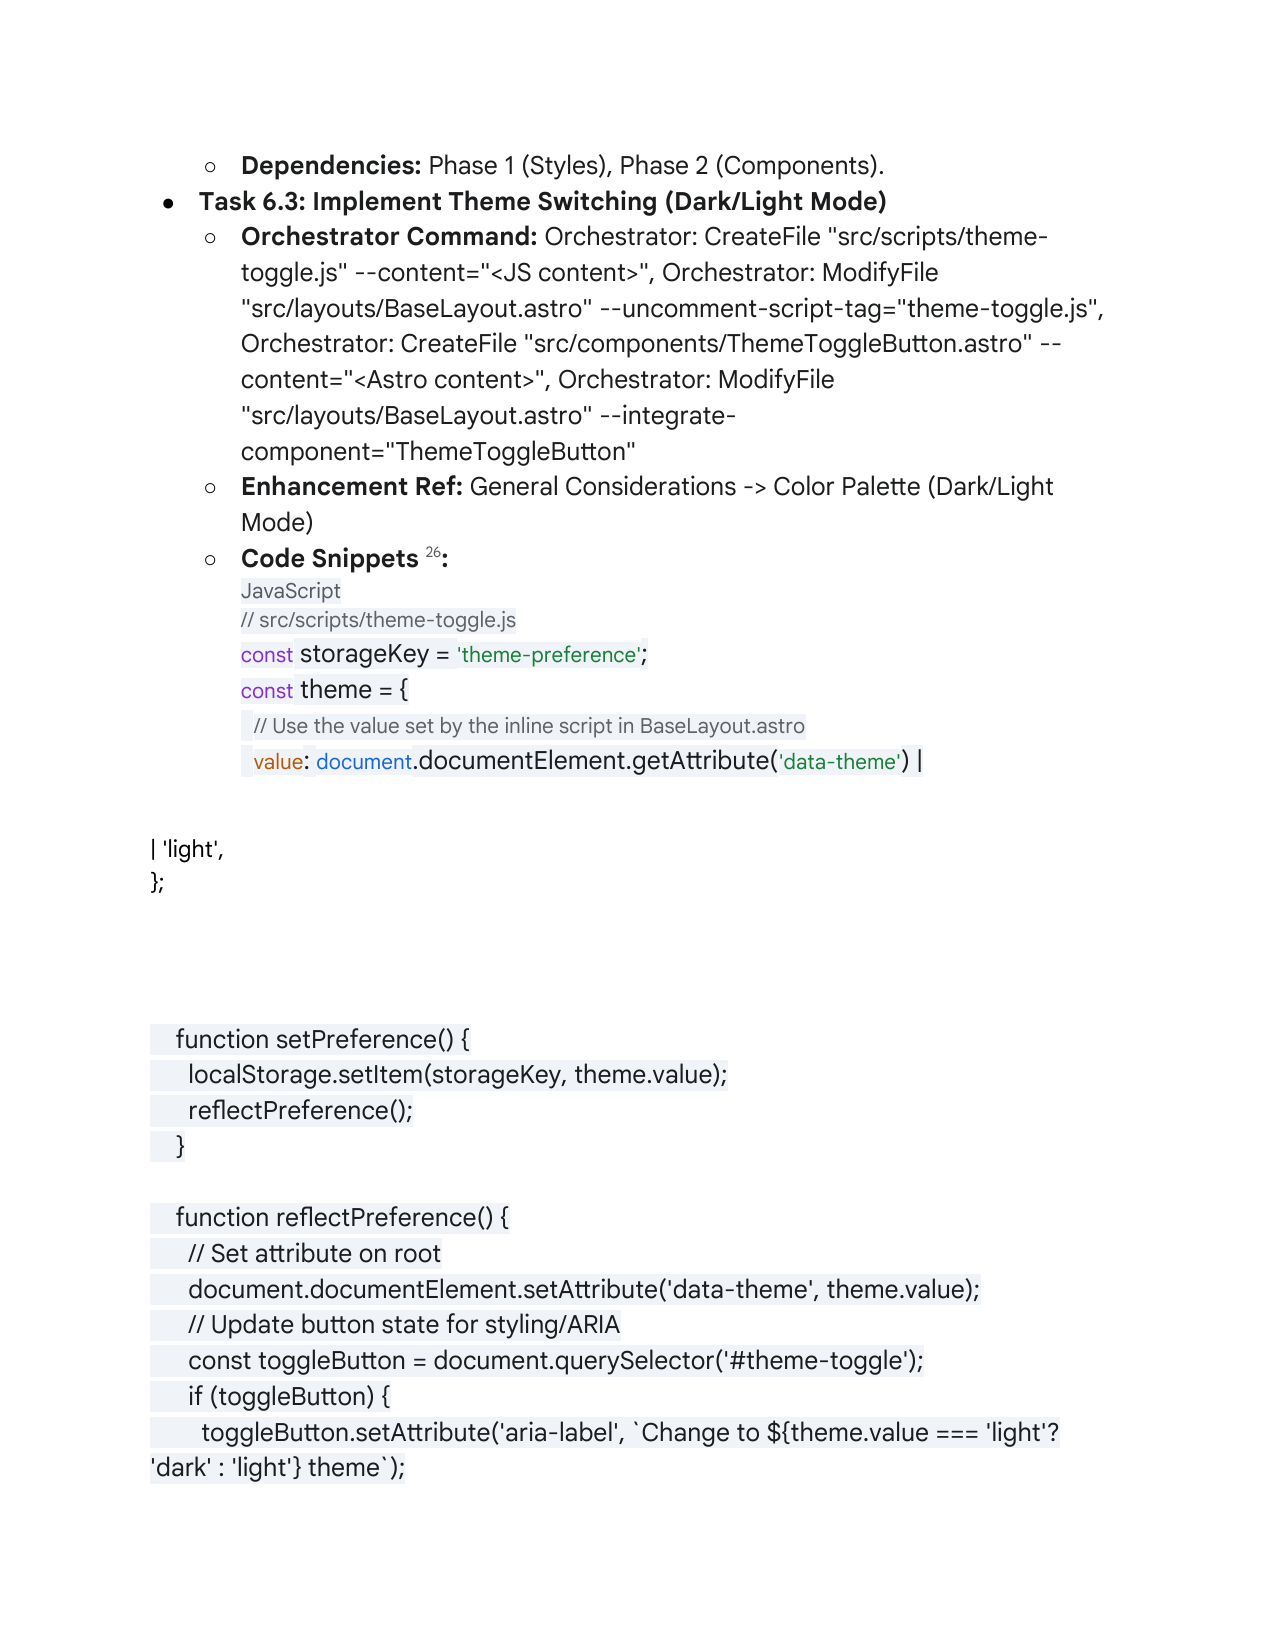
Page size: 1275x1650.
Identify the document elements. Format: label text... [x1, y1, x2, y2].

list Code Snippets 26: JavaScript // src/scripts/theme-toggle.js const storageKey = 'theme-preference'; const theme = { // Use the value set by the inline script in BaseLayout.astro value: document.documentElement.getAttribute('data-theme') | [203, 543, 1125, 807]
list Orchestrator Command: Orchestrator: CreateFile "src/scripts/theme-toggle.js" --content="<JS content>", Orchestrator: ModifyFile "src/layouts/BaseLayout.astro" --uncomment-script-tag="theme-toggle.js", Orchestrator: CreateFile "src/components/ThemeToggleButton.astro" --content="<Astro content>", Orchestrator: ModifyFile "src/layouts/BaseLayout.astro" --integrate-component="ThemeToggleButton" [203, 221, 1125, 467]
list Dependencies: Phase 1 (Styles), Phase 2 (Components). [203, 150, 1125, 181]
list Task 6.3: Implement Theme Switching (Dark/Light Mode) [161, 186, 1125, 217]
text | 'light', [150, 835, 1125, 864]
list Enhancement Ref: General Considerations -> Color Palette (Dark/Light Mode) [203, 472, 1125, 539]
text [150, 1024, 1125, 1484]
text }; [150, 868, 1125, 897]
